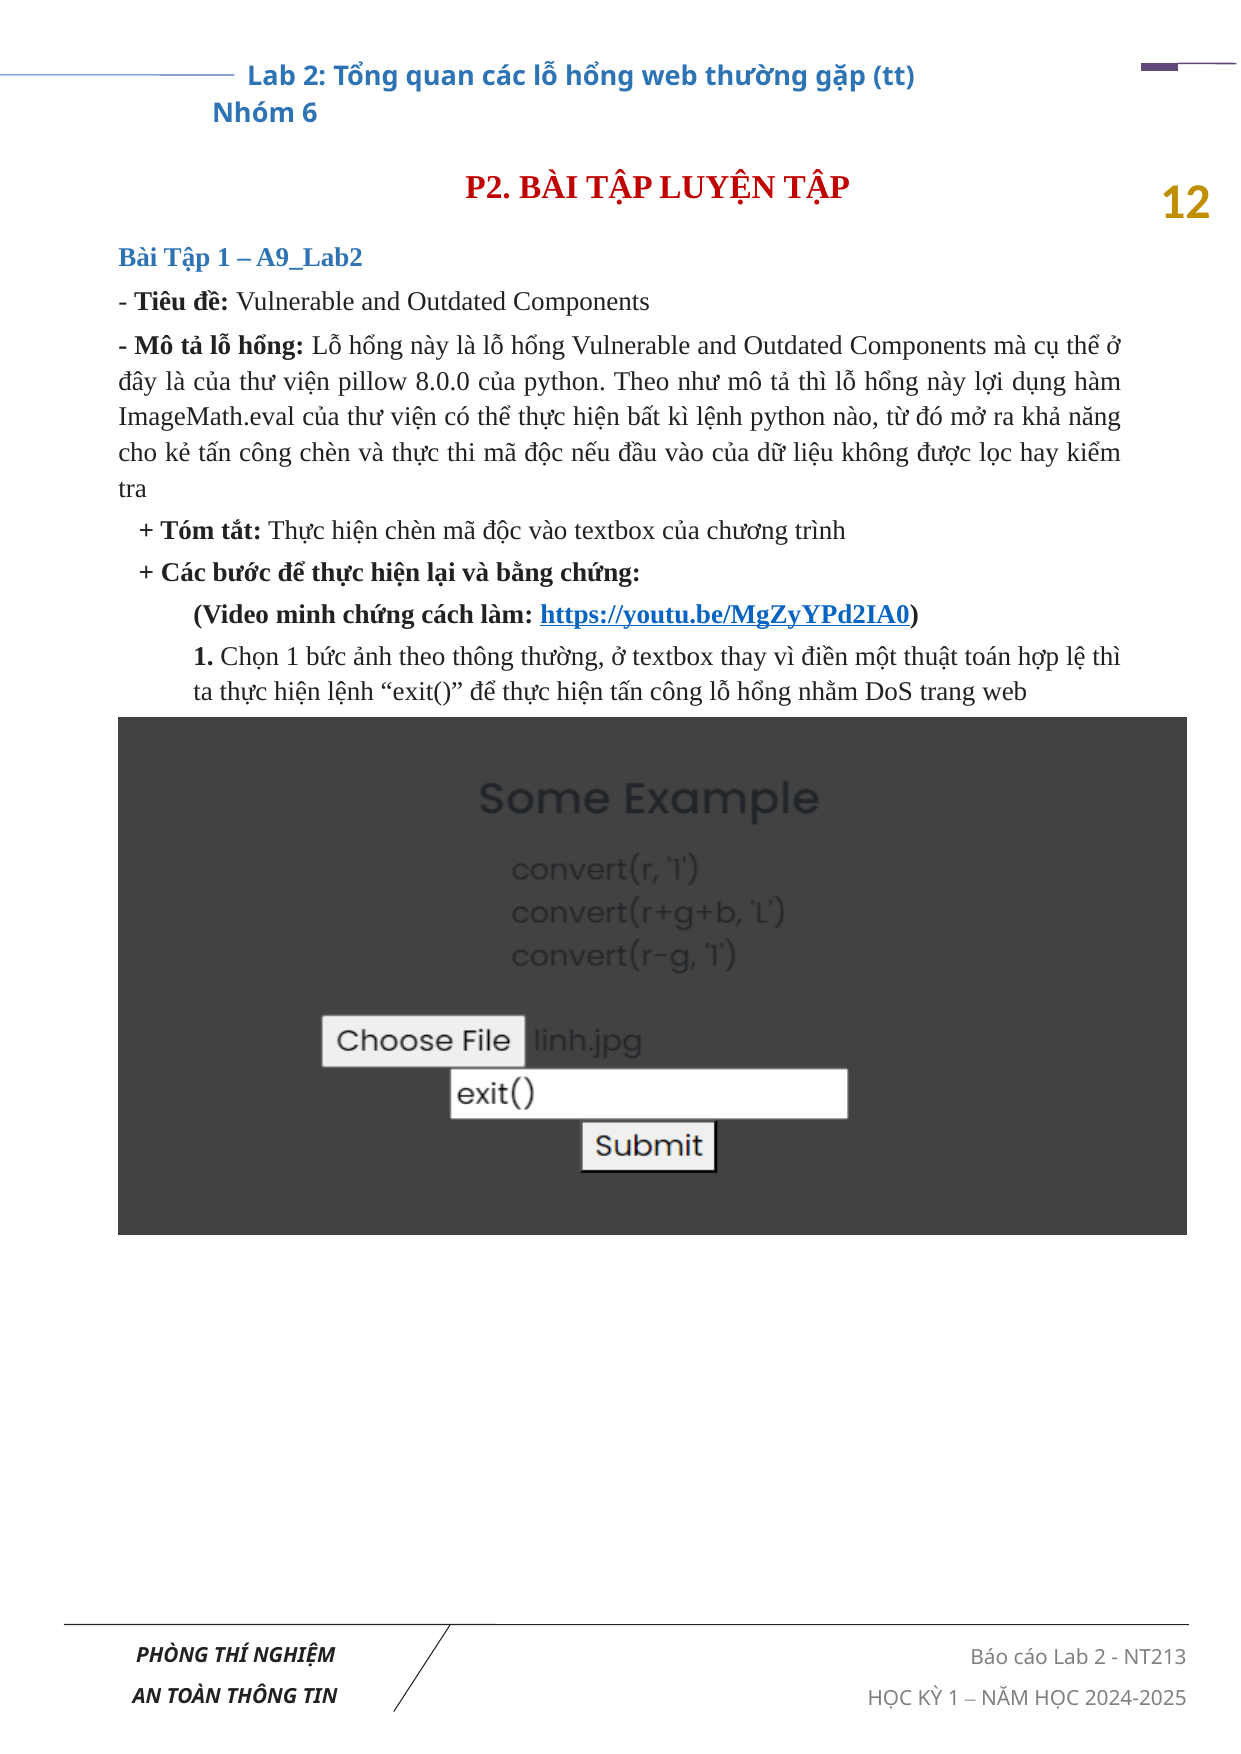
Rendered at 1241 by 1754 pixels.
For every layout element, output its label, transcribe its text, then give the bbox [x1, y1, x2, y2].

text Bài Tập 1 – A9_Lab2 [118, 242, 1122, 273]
text (Video minh chứng cách làm: https://youtu.be/MgZyYPd2IA0) [118, 598, 1122, 629]
list 1. Chọn 1 bức ảnh theo thông thường, ở textbox thay vì điền một thuật toán hợp lệ thì ta thực hiện lệnh “exit()” để thực hiện tấn công lỗ hổng nhằm DoS trang web [193, 640, 1122, 707]
text - Mô tả lỗ hổng: Lỗ hổng này là lỗ hổng Vulnerable and Outdated Components mà cụ thể ở đây là của thư viện pillow 8.0.0 của python. Theo như mô tả thì lỗ hổng này lợi dụng hàm ImageMath.eval của thư viện có thể thực hiện bất kì lệnh python nào, từ đó mở ra khả năng cho kẻ tấn công chèn và thực thi mã độc nếu đầu vào của dữ liệu không được lọc hay kiểm tra [118, 329, 1122, 503]
text + Các bước để thực hiện lại và bằng chứng: [118, 556, 1122, 587]
text - Tiêu đề: Vulnerable and Outdated Components [118, 285, 1122, 316]
picture [118, 717, 1187, 1235]
list P2. BÀI TẬP LUYỆN TẬP [193, 167, 1122, 206]
text + Tóm tắt: Thực hiện chèn mã độc vào textbox của chương trình [118, 514, 1122, 545]
